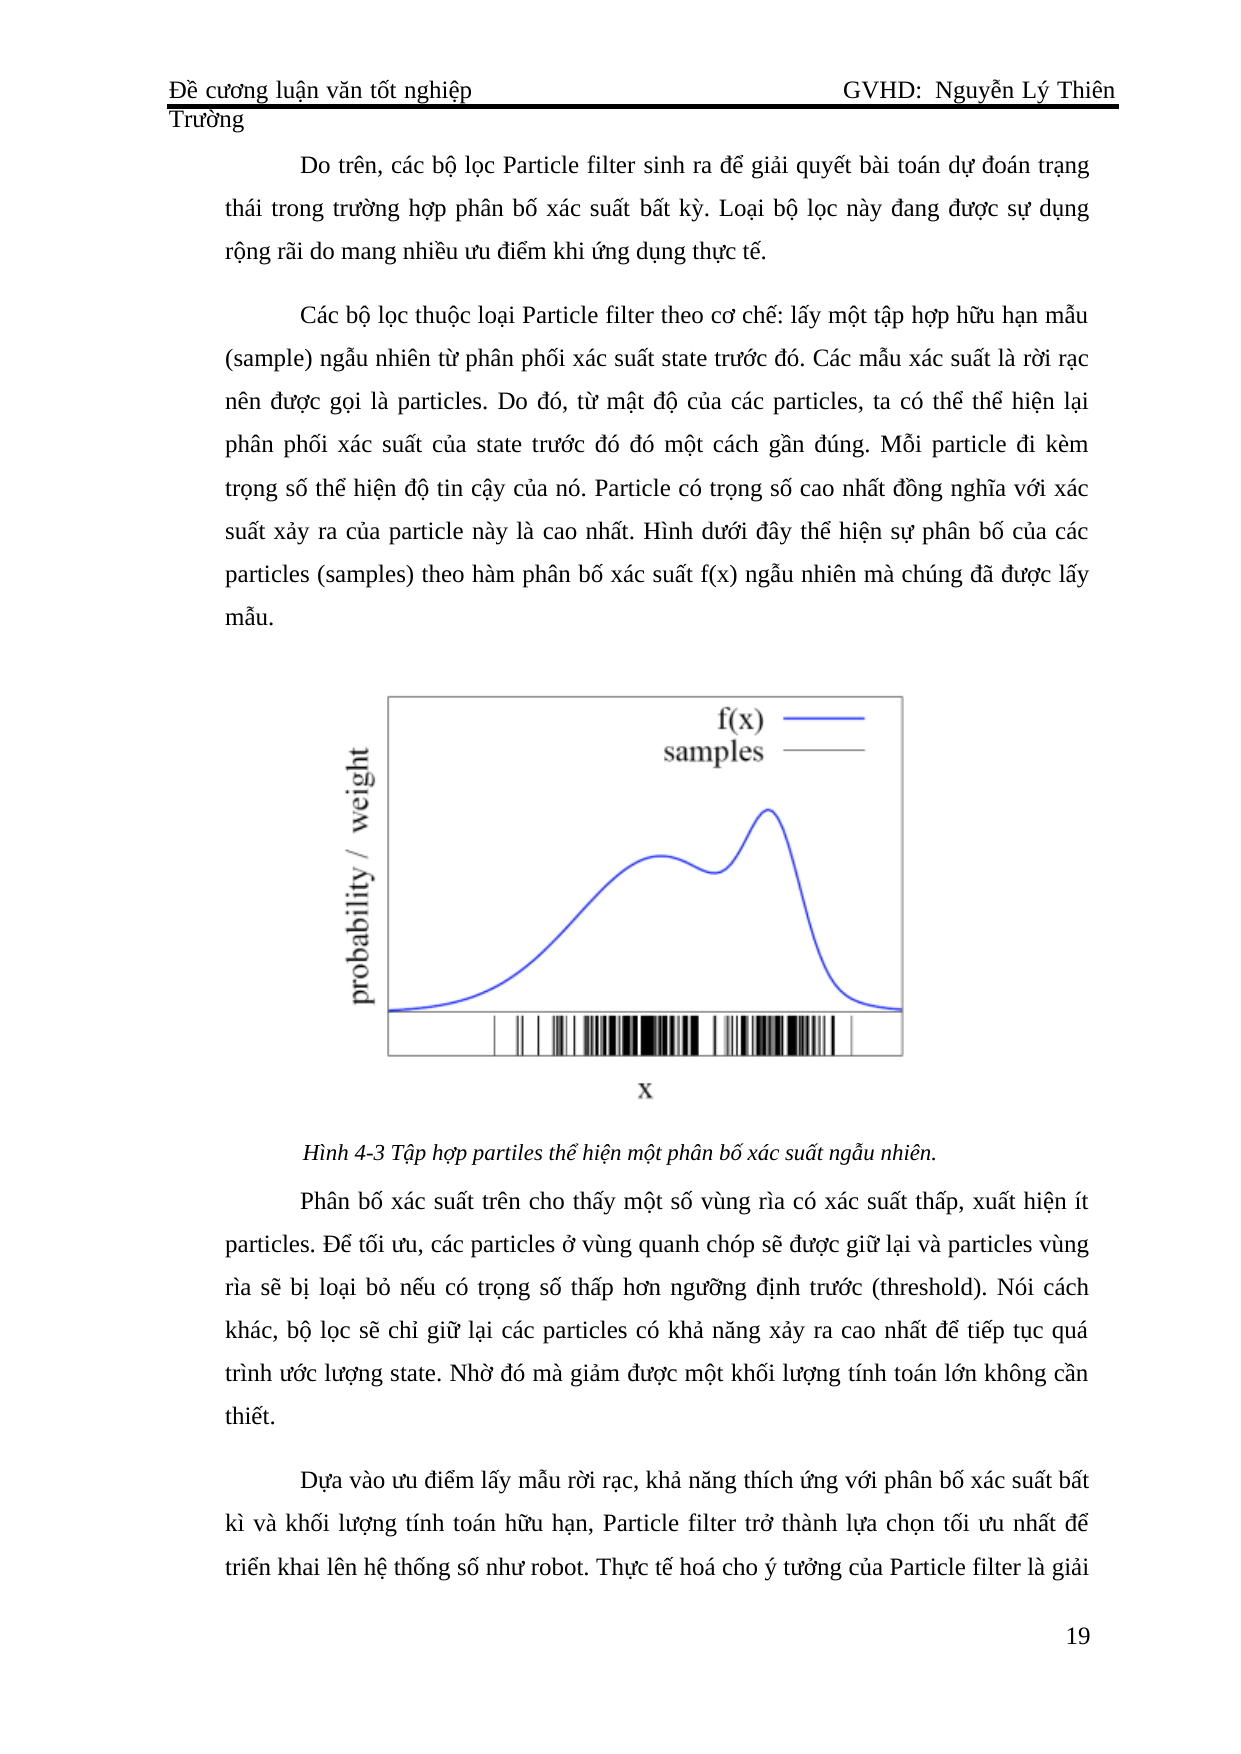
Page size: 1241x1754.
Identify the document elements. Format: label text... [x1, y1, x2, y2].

picture [300, 666, 954, 1104]
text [225, 1465, 1090, 1580]
text Các bộ lọc thuộc loại Particle filter theo cơ chế: lấy một tập hợp hữu hạn mẫu (sample) ngẫu nhiên từ phân phối xác suất state trước đó. Các mẫu xác suất là rời rạc nên được gọi là particles. Do đó, từ mật độ của các particles, ta có thể thể hiện lại phân phối xác suất của state trước đó đó một cách gần đúng. Mỗi particle đi kèm trọng số thể hiện độ tin cậy của nó. Particle có trọng số cao nhất đồng nghĩa với xác suất xảy ra của particle này là cao nhất. Hình dưới đây thể hiện sự phân bố của các particles (samples) theo hàm phân bố xác suất f(x) ngẫu nhiên mà chúng đã được lấy mẫu. [225, 300, 1090, 631]
text Do trên, các bộ lọc Particle filter sinh ra để giải quyết bài toán dự đoán trạng thái trong trường hợp phân bố xác suất bất kỳ. Loại bộ lọc này đang được sự dụng rộng rãi do mang nhiều ưu điểm khi ứng dụng thực tế. [225, 150, 1090, 265]
text Phân bố xác suất trên cho thấy một số vùng rìa có xác suất thấp, xuất hiện ít particles. Để tối ưu, các particles ở vùng quanh chóp sẽ được giữ lại và particles vùng rìa sẽ bị loại bỏ nếu có trọng số thấp hơn ngưỡng định trước (threshold). Nói cách khác, bộ lọc sẽ chỉ giữ lại các particles có khả năng xảy ra cao nhất để tiếp tục quá trình ước lượng state. Nhờ đó mà giảm được một khối lượng tính toán lớn không cần thiết. [225, 1186, 1090, 1430]
